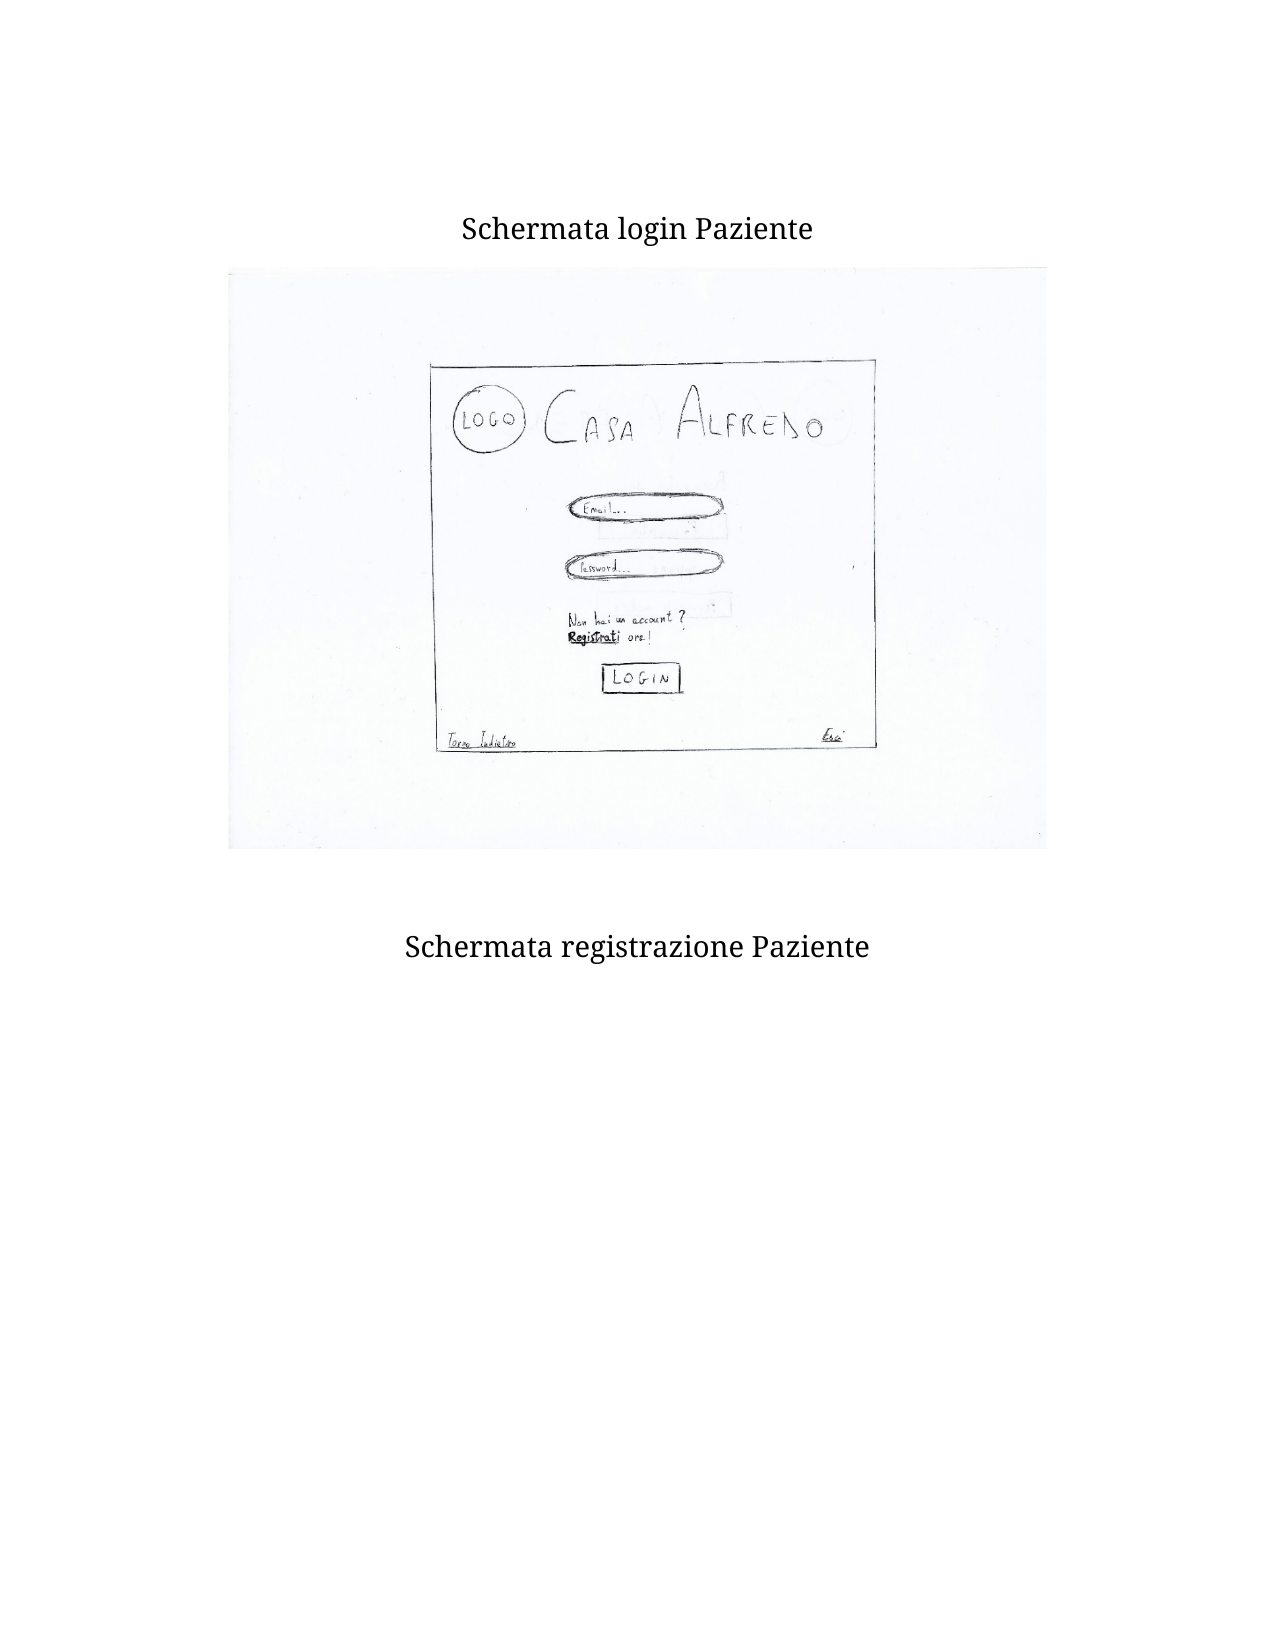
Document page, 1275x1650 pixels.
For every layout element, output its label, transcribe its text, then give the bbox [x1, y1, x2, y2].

text Schermata registrazione Paziente [150, 926, 1125, 966]
text Schermata login Paziente [150, 208, 1125, 248]
picture [228, 267, 1047, 849]
